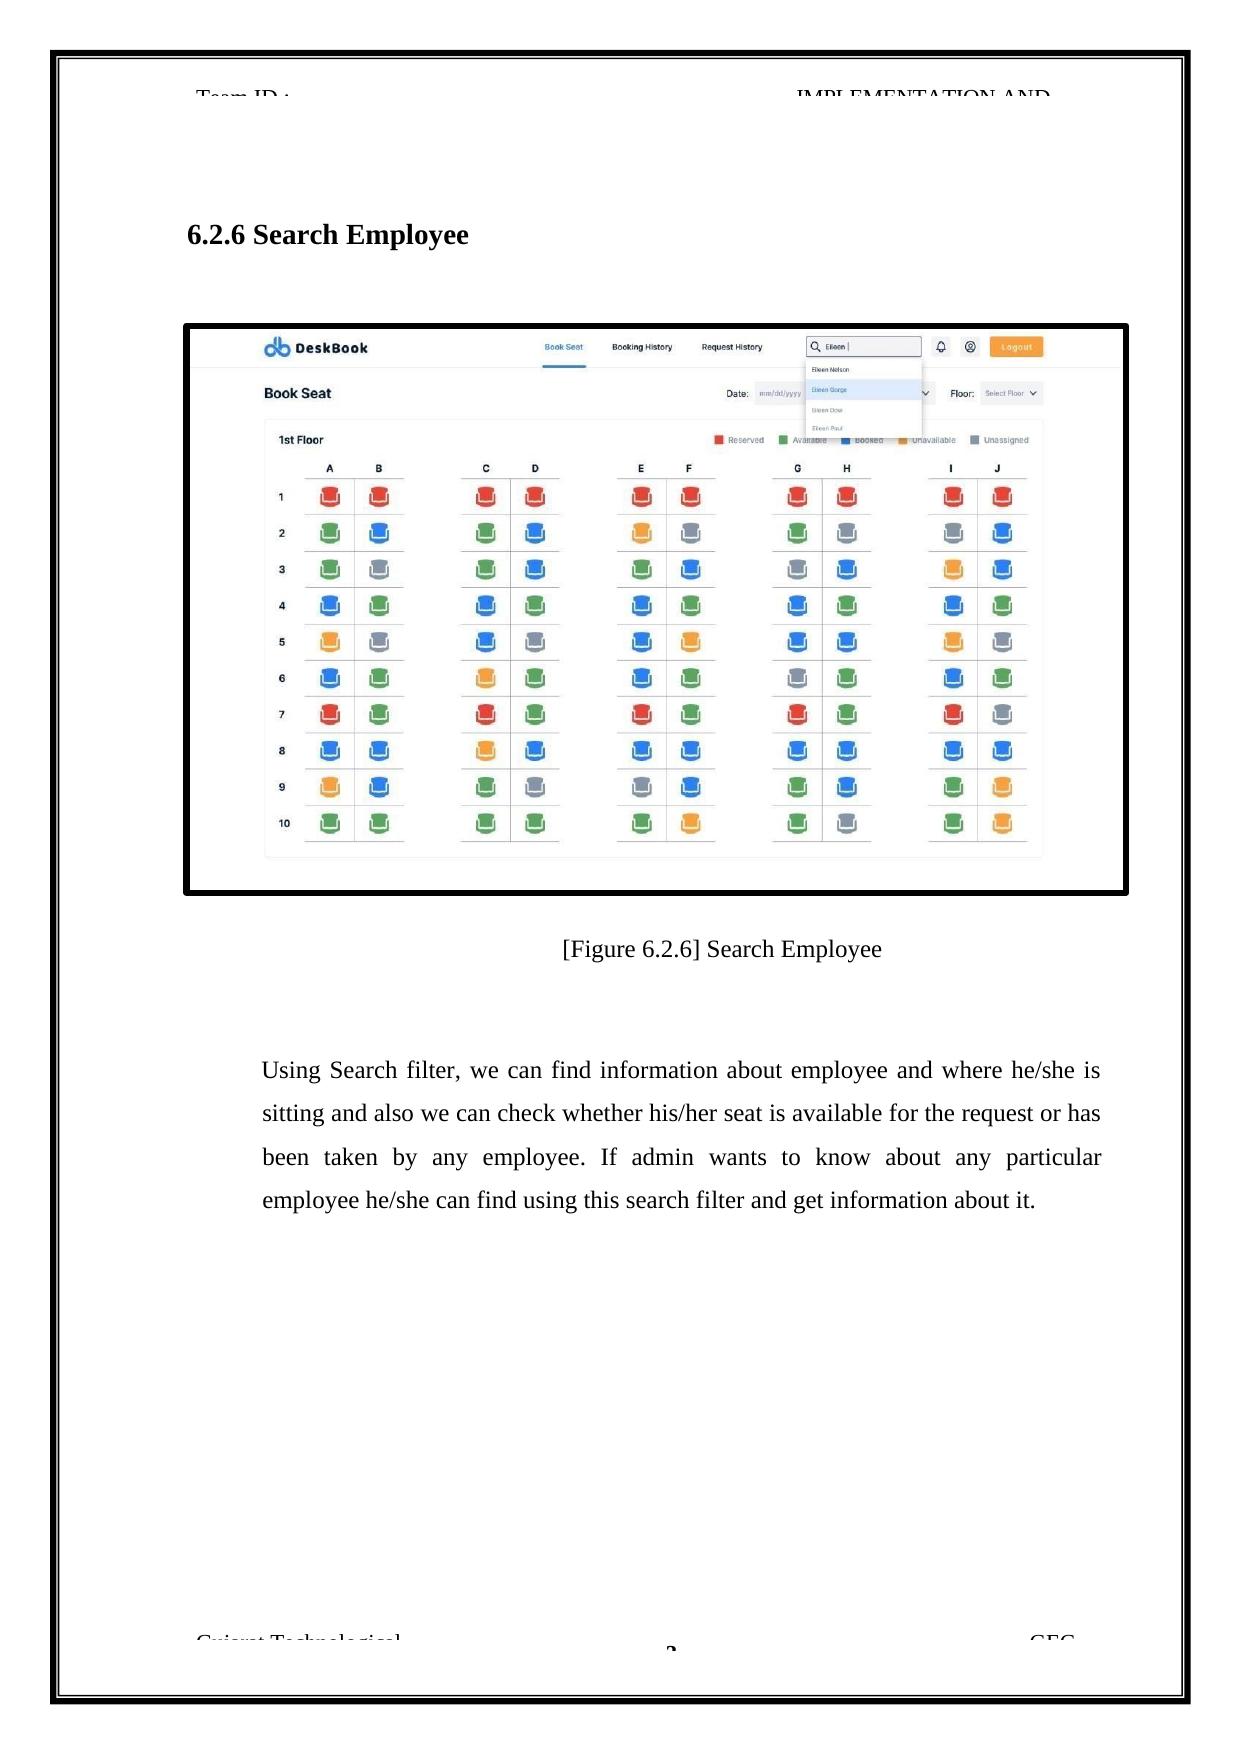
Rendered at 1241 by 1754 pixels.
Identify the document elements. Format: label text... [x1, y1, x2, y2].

text [Figure 6.2.6] Search Employee [562, 934, 1169, 963]
subtitle Search Employee [187, 217, 1169, 251]
picture [190, 329, 1121, 861]
text Using Search filter, we can find information about employee and where he/she is sitting and also we can check whether his/her seat is available for the request or has been taken by any employee. If admin wants to know about any particular employee he/she can find using this search filter and get information about it. [261, 1055, 1102, 1213]
